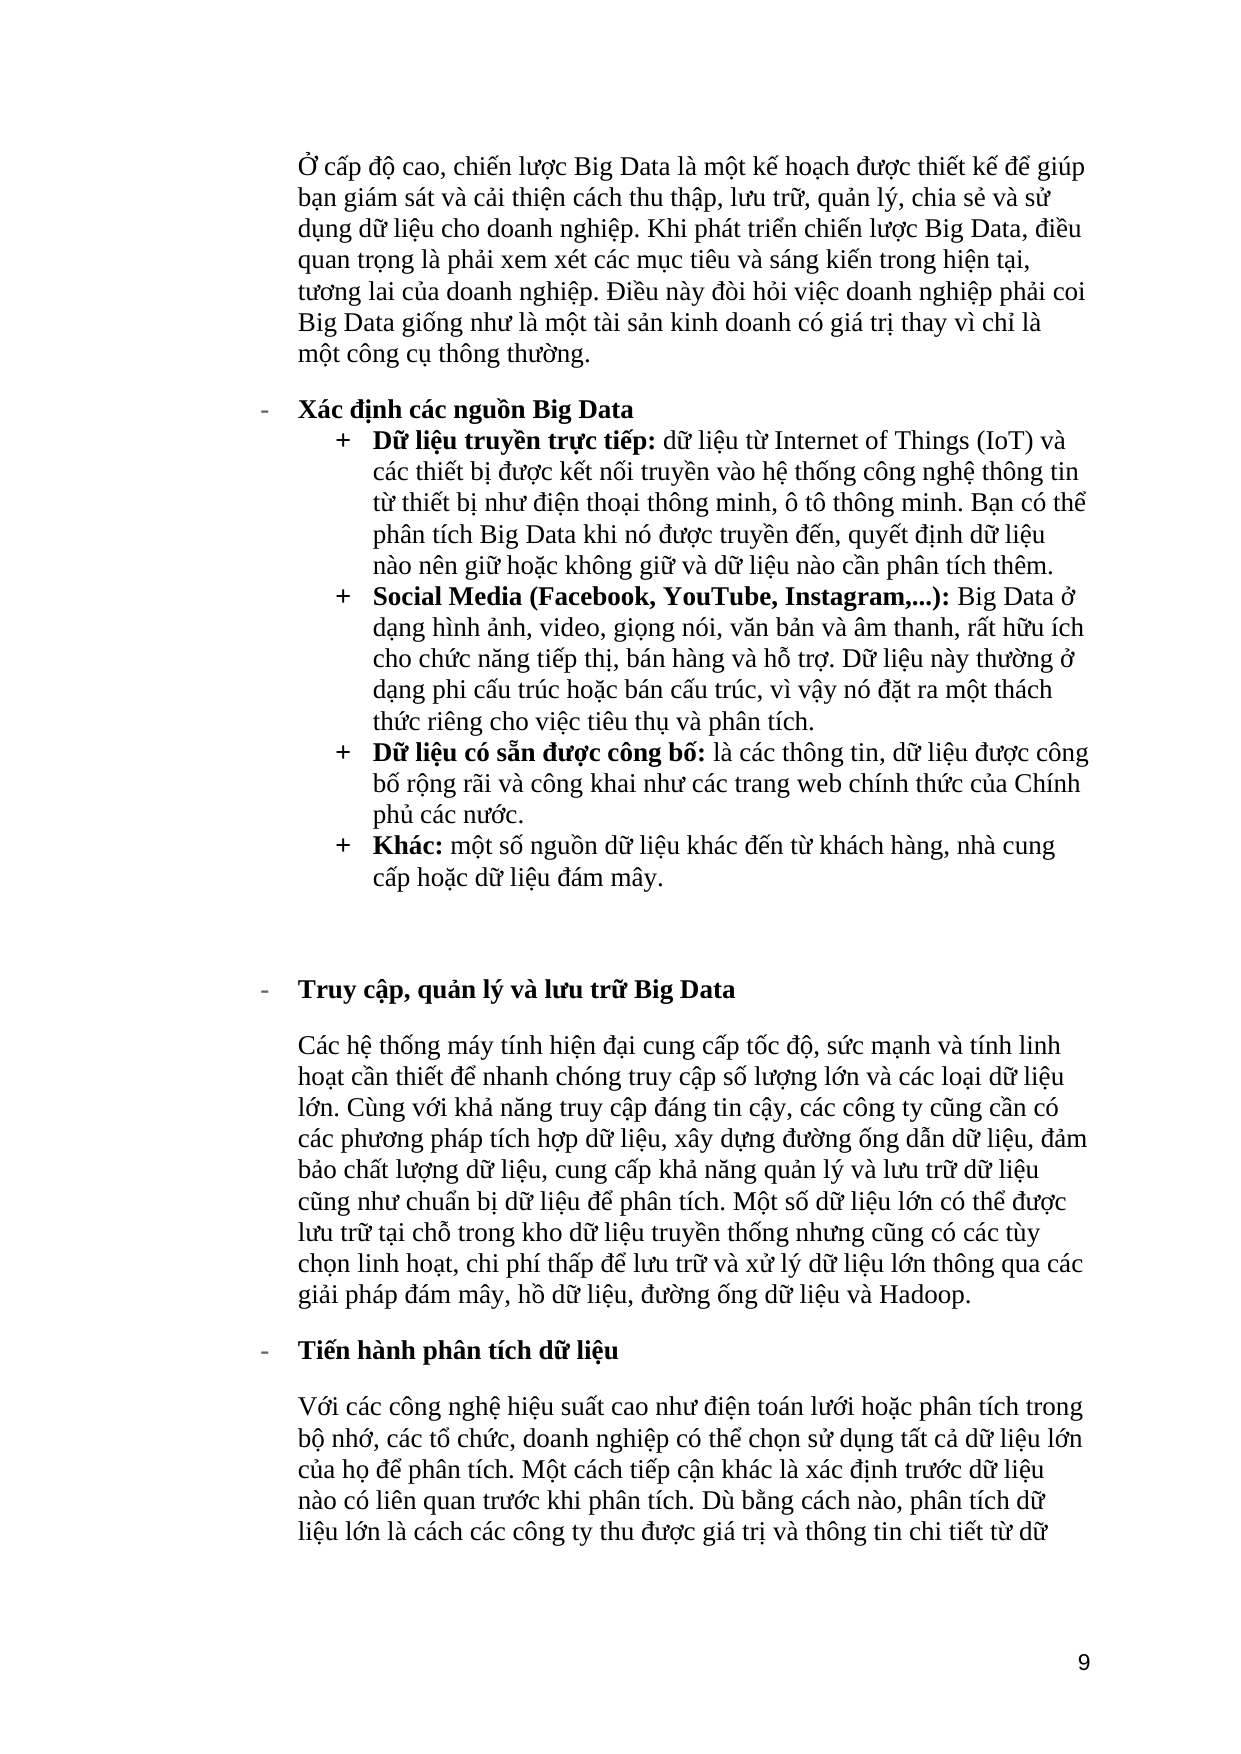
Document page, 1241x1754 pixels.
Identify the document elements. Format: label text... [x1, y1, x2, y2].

subtitle Truy cập, quản lý và lưu trữ Big Data [260, 973, 1090, 1004]
text Ở cấp độ cao, chiến lược Big Data là một kế hoạch được thiết kế để giúp bạn giám sát và cải thiện cách thu thập, lưu trữ, quản lý, chia sẻ và sử dụng dữ liệu cho doanh nghiệp. Khi phát triển chiến lược Big Data, điều quan trọng là phải xem xét các mục tiêu và sáng kiến trong hiện tại, tương lai của doanh nghiệp. Điều này đòi hỏi việc doanh nghiệp phải coi Big Data giống như là một tài sản kinh doanh có giá trị thay vì chỉ là một công cụ thông thường. [298, 150, 1090, 368]
text Các hệ thống máy tính hiện đại cung cấp tốc độ, sức mạnh và tính linh hoạt cần thiết để nhanh chóng truy cập số lượng lớn và các loại dữ liệu lớn. Cùng với khả năng truy cập đáng tin cậy, các công ty cũng cần có các phương pháp tích hợp dữ liệu, xây dựng đường ống dẫn dữ liệu, đảm bảo chất lượng dữ liệu, cung cấp khả năng quản lý và lưu trữ dữ liệu cũng như chuẩn bị dữ liệu để phân tích. Một số dữ liệu lớn có thể được lưu trữ tại chỗ trong kho dữ liệu truyền thống nhưng cũng có các tùy chọn linh hoạt, chi phí thấp để lưu trữ và xử lý dữ liệu lớn thông qua các giải pháp đám mây, hồ dữ liệu, đường ống dữ liệu và Hadoop. [298, 1029, 1090, 1309]
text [298, 1391, 1090, 1546]
list Dữ liệu có sẵn được công bố: là các thông tin, dữ liệu được công bố rộng rãi và công khai như các trang web chính thức của Chính phủ các nước. [335, 736, 1090, 829]
list Dữ liệu truyền trực tiếp: dữ liệu từ Internet of Things (IoT) và các thiết bị được kết nối truyền vào hệ thống công nghệ thông tin từ thiết bị như điện thoại thông minh, ô tô thông minh. Bạn có thể phân tích Big Data khi nó được truyền đến, quyết định dữ liệu nào nên giữ hoặc không giữ và dữ liệu nào cần phân tích thêm. [335, 424, 1090, 580]
subtitle Tiến hành phân tích dữ liệu [260, 1334, 1090, 1366]
list Social Media (Facebook, YouTube, Instagram,...): Big Data ở dạng hình ảnh, video, giọng nói, văn bản và âm thanh, rất hữu ích cho chức năng tiếp thị, bán hàng và hỗ trợ. Dữ liệu này thường ở dạng phi cấu trúc hoặc bán cấu trúc, vì vậy nó đặt ra một thách thức riêng cho việc tiêu thụ và phân tích. [335, 580, 1090, 736]
subtitle Xác định các nguồn Big Data [260, 393, 1090, 424]
list Khác: một số nguồn dữ liệu khác đến từ khách hàng, nhà cung cấp hoặc dữ liệu đám mây. [335, 829, 1090, 892]
